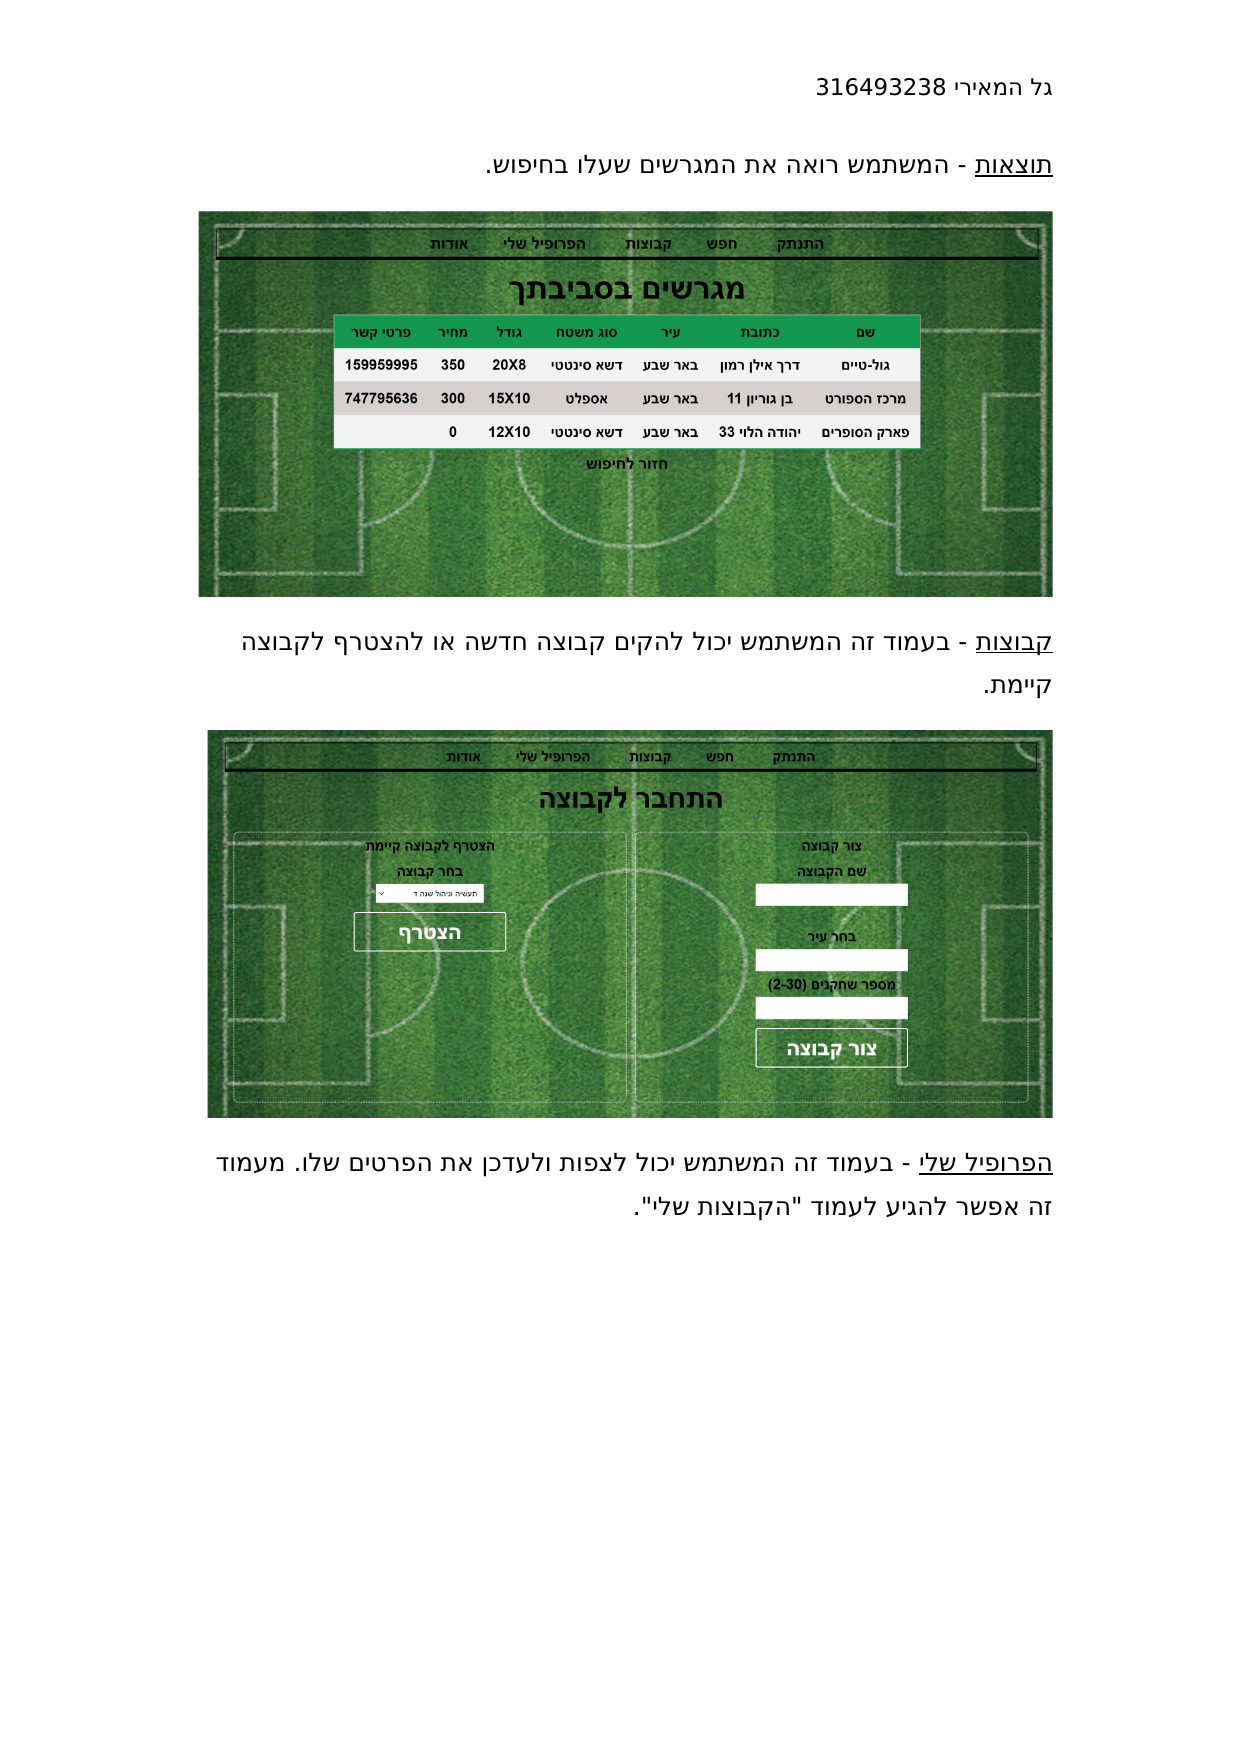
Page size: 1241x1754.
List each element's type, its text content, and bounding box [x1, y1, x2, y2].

text תוצאות - המשתמש רואה את המגרשים שעלו בחיפוש. [187, 150, 1053, 179]
picture [203, 730, 1053, 1118]
picture [194, 210, 1053, 597]
text הפרופיל שלי - בעמוד זה המשתמש יכול לצפות ולעדכן את הפרטים שלו. מעמוד זה אפשר להגיע לעמוד "הקבוצות שלי". [187, 1148, 1053, 1221]
text קבוצות - בעמוד זה המשתמש יכול להקים קבוצה חדשה או להצטרף לקבוצה קיימת. [187, 627, 1053, 699]
